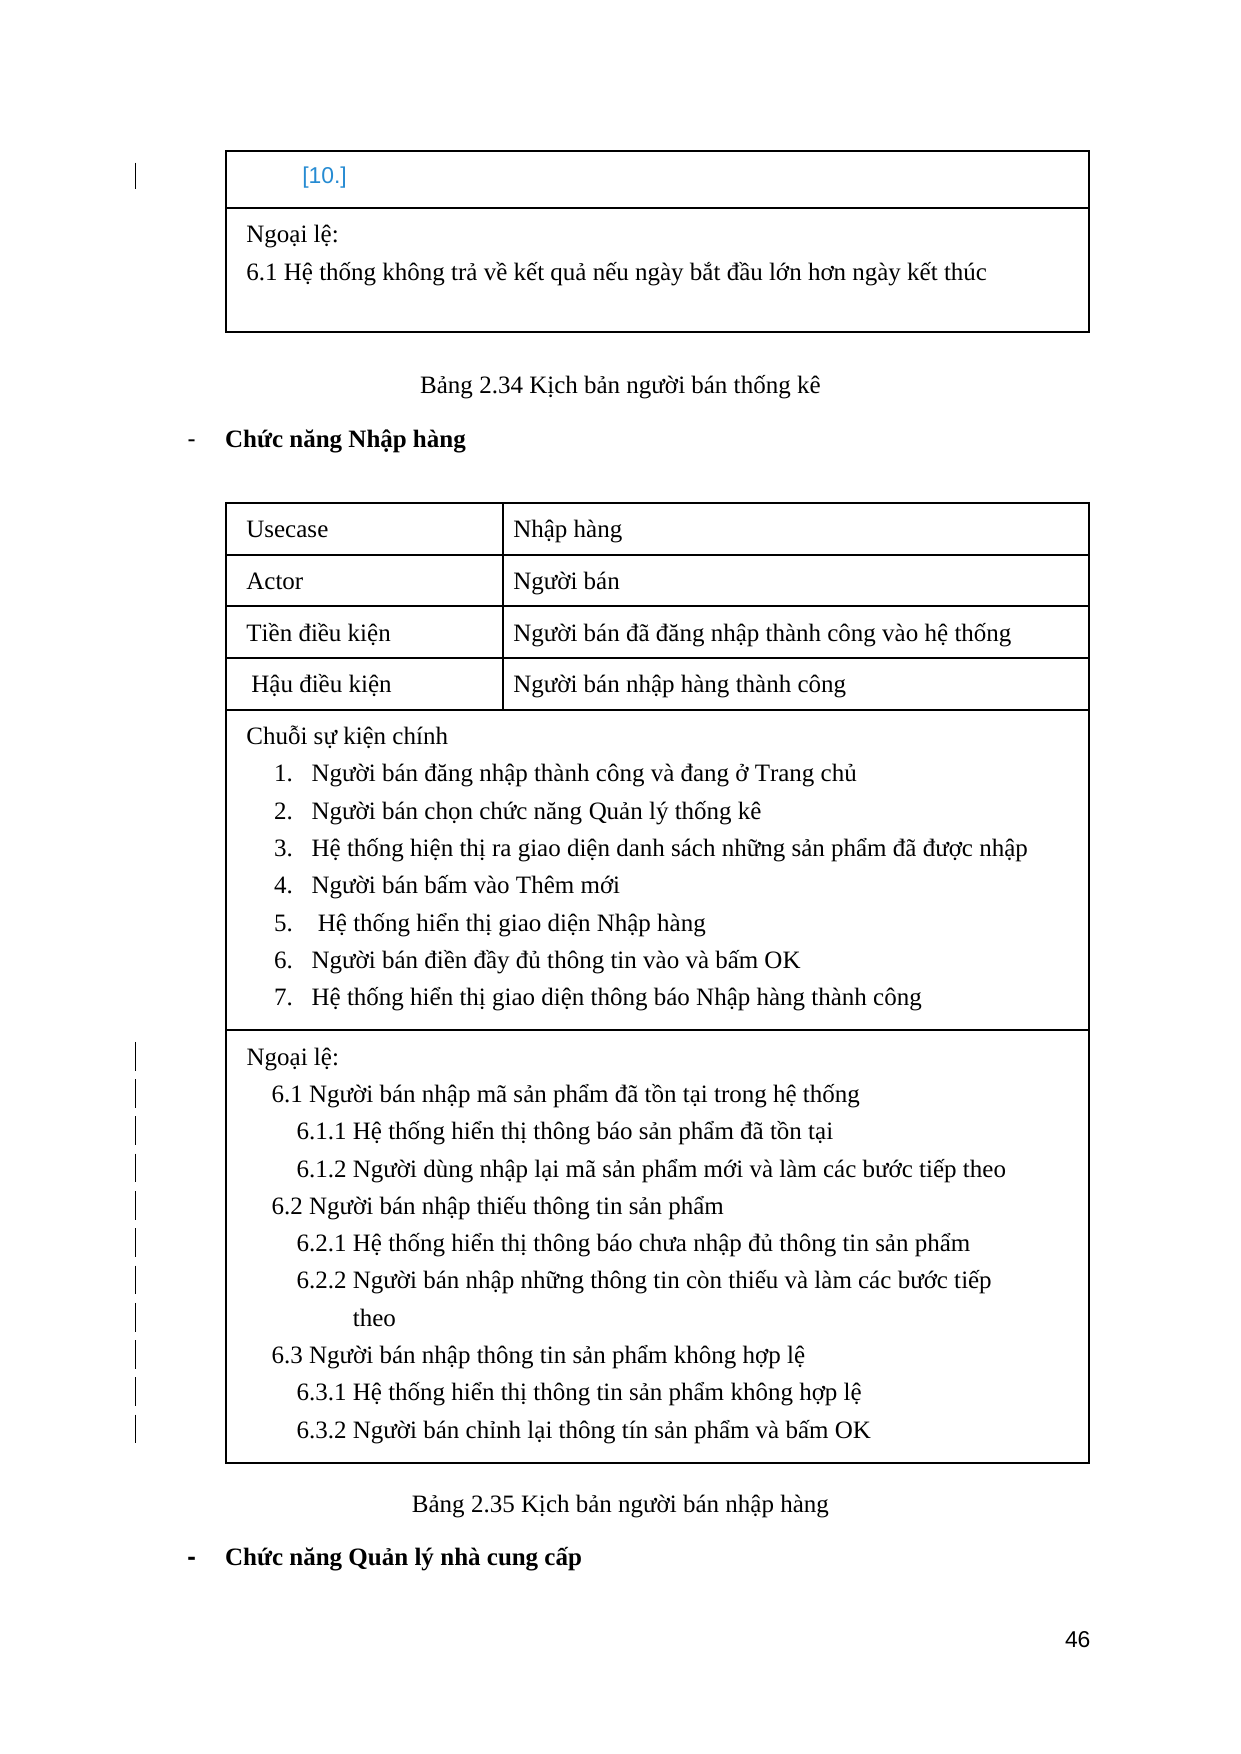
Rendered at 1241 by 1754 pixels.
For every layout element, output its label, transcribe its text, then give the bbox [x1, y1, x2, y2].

text Bảng 2.35 Kịch bản người bán nhập hàng [150, 1489, 1090, 1517]
table_cell Chuỗi sự kiện chính Người bán đăng nhập thành công và đang ở Trang chủ Người bán chọn chức năng Quản lý thống kê Hệ thống hiện thị ra giao diện danh sách những sản phẩm đã được nhập Người bán bấm vào Thêm mới Hệ thống hiển thị giao diện Nhập hàng Người bán điền đầy đủ thông tin vào và bấm OK Hệ thống hiển thị giao diện thông báo Nhập hàng thành công [227, 711, 1088, 1029]
list Chức năng Quản lý nhà cung cấp [187, 1538, 1090, 1572]
table_cell Ngoại lệ: 6.1 Hệ thống không trả về kết quả nếu ngày bắt đầu lớn hơn ngày kết thúc [227, 209, 1088, 331]
table_cell Hậu điều kiện [227, 659, 502, 709]
table_cell Người bán [504, 556, 1088, 605]
table_cell Người bán đã đăng nhập thành công vào hệ thống [504, 607, 1088, 657]
table_header Usecase [227, 504, 502, 553]
list Chức năng Nhập hàng [187, 420, 1090, 454]
text Bảng 2.34 Kịch bản người bán thống kê [150, 371, 1090, 399]
table_cell Người bán nhập hàng thành công [504, 659, 1088, 709]
table_cell Actor [227, 556, 502, 605]
table_header Nhập hàng [504, 504, 1088, 553]
table_cell Ngoại lệ: 6.1 Người bán nhập mã sản phẩm đã tồn tại trong hệ thống 6.1.1 Hệ thống hiển thị thông báo sản phẩm đã tồn tại 6.1.2 Người dùng nhập lại mã sản phẩm mới và làm các bước tiếp theo 6.2 Người bán nhập thiếu thông tin sản phẩm 6.2.1 Hệ thống hiển thị thông báo chưa nhập đủ thông tin sản phẩm 6.2.2 Người bán nhập những thông tin còn thiếu và làm các bước tiếp theo 6.3 Người bán nhập thông tin sản phẩm không hợp lệ 6.3.1 Hệ thống hiển thị thông tin sản phẩm không hợp lệ 6.3.2 Người bán chỉnh lại thông tín sản phẩm và bấm OK [227, 1031, 1088, 1462]
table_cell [227, 152, 1088, 207]
table_cell Tiền điều kiện [227, 607, 502, 657]
